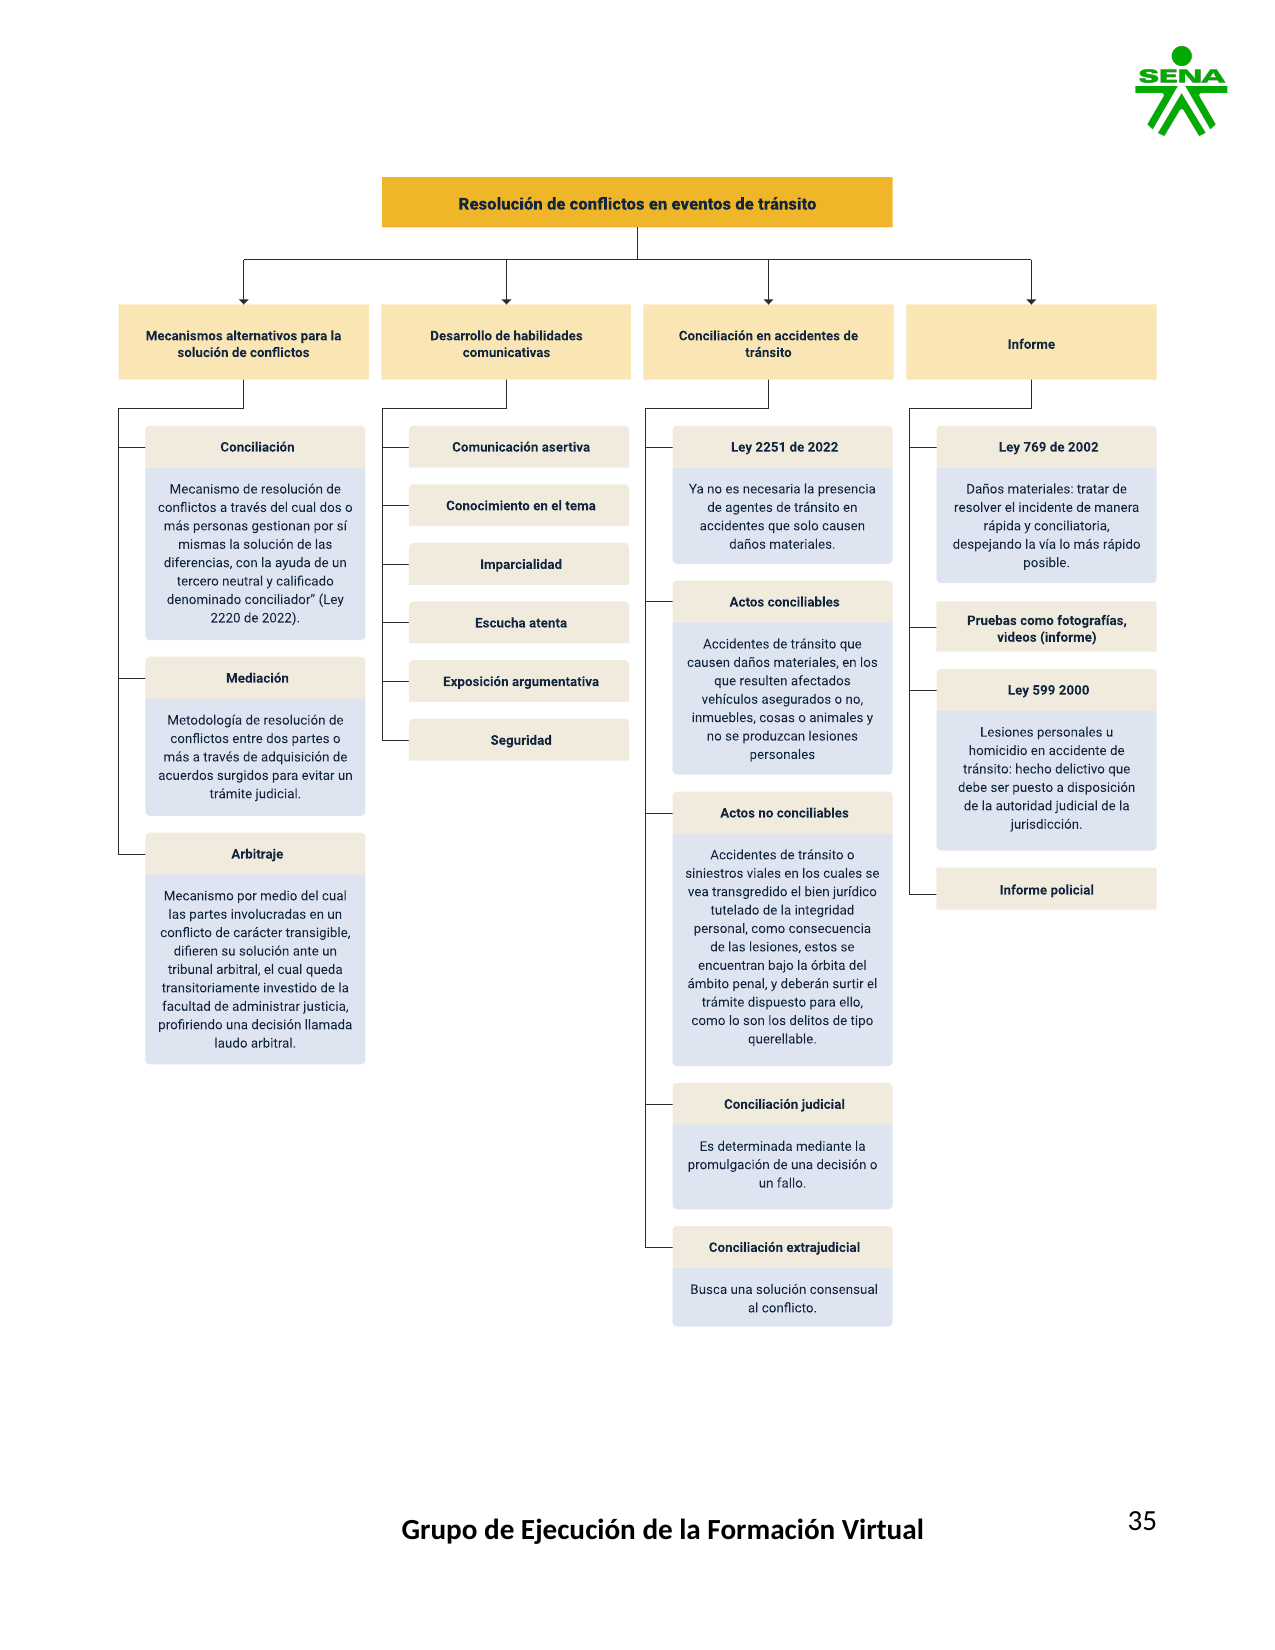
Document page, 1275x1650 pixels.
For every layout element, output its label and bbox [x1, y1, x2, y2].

picture [1135, 46, 1228, 136]
